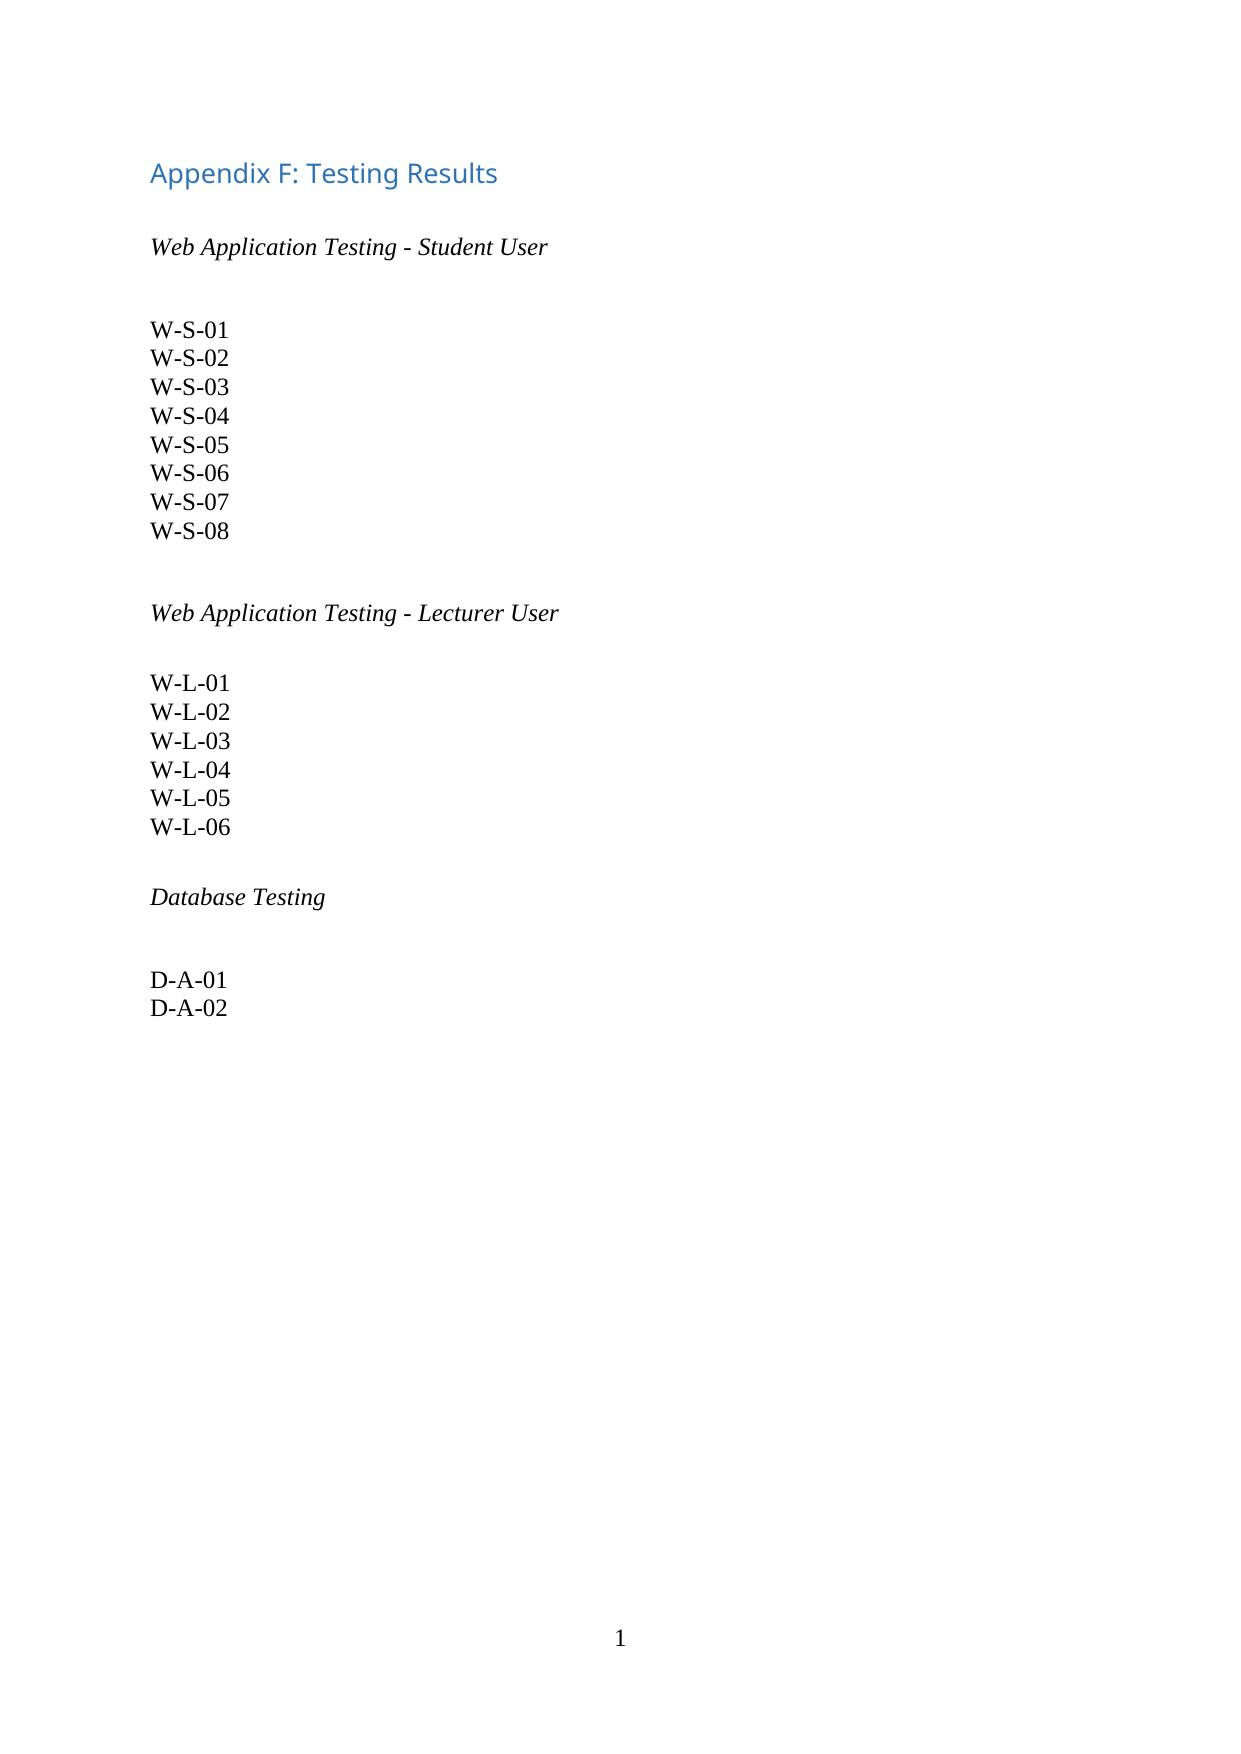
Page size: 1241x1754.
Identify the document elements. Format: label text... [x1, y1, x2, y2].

subtitle Appendix F: Testing Results [150, 154, 1090, 191]
text W-S-01 W-S-02 W-S-03 W-S-04 W-S-05 W-S-06 W-S-07 W-S-08 [150, 315, 1090, 545]
text D-A-01 D-A-02 [150, 965, 1090, 1022]
text Database Testing [150, 882, 1090, 911]
text Web Application Testing - Lecturer User [150, 598, 1090, 656]
text W-L-01 W-L-02 W-L-03 W-L-04 W-L-05 W-L-06 [150, 668, 1090, 870]
text Web Application Testing - Student User [150, 232, 1090, 261]
